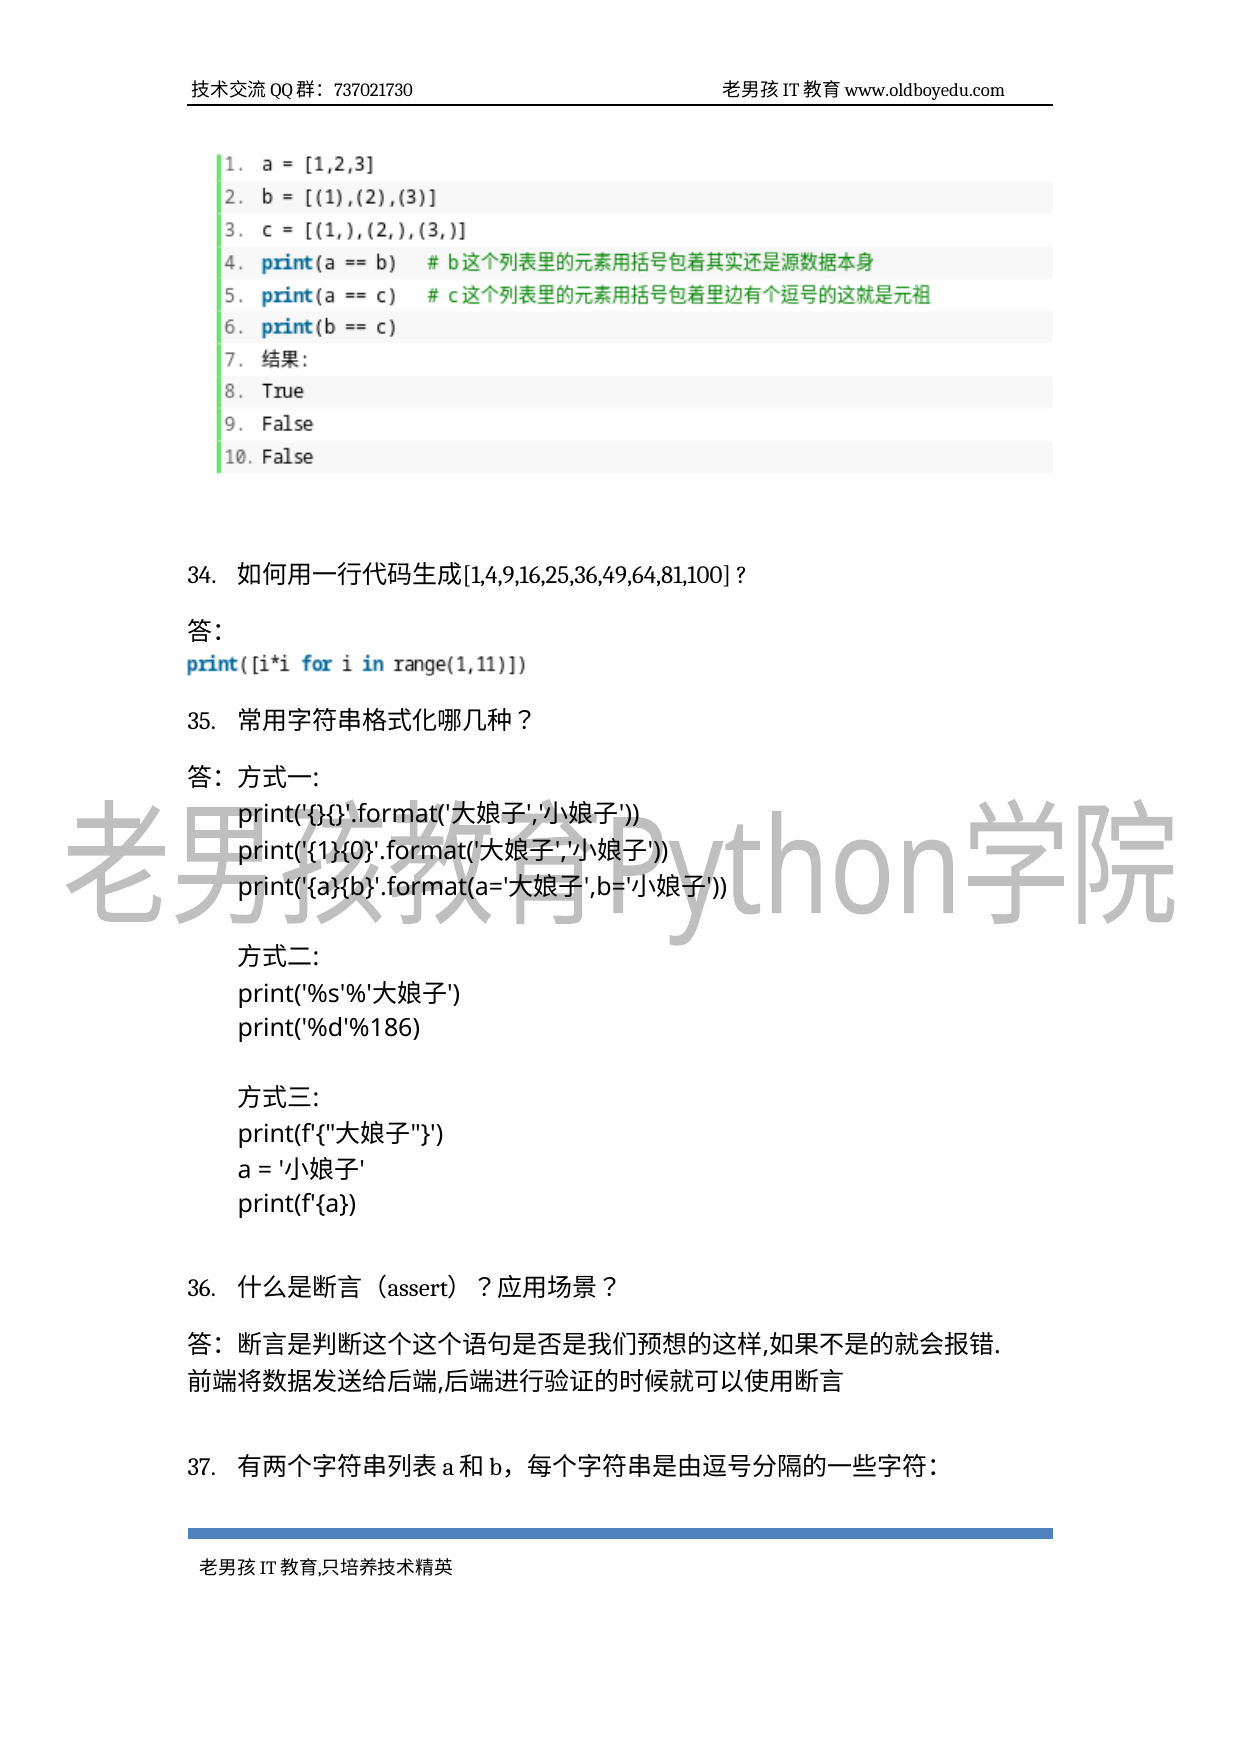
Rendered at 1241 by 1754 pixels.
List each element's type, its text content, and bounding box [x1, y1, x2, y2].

text 前端将数据发送给后端,后端进行验证的时候就可以使用断言 [187, 1361, 1053, 1397]
text print('{}{}'.format('大娘子','小娘子')) [237, 794, 1053, 830]
text 方式二: [237, 937, 1053, 973]
text 方式三: [237, 1077, 1053, 1114]
text a = '小娘子' [237, 1150, 1053, 1186]
text print(f'{"大娘子"}') [237, 1114, 1053, 1150]
text print('{1}{0}'.format('大娘子','小娘子')) [237, 830, 1053, 866]
text 答： [187, 612, 1053, 682]
text print('%s'%'大娘子') [237, 973, 1053, 1009]
list 什么是断言（assert）？应用场景？ [187, 1270, 1053, 1304]
text 答：方式一: [187, 758, 1053, 794]
text 答： [187, 150, 1053, 536]
list 常用字符串格式化哪几种？ [187, 703, 1053, 737]
text print('{a}{b}'.format(a='大娘子',b='小娘子')) [237, 866, 1053, 903]
list 如何用一行代码生成[1,4,9,16,25,36,49,64,81,100] ? [187, 557, 1053, 591]
text 答：断言是判断这个这个语句是否是我们预想的这样,如果不是的就会报错. [187, 1325, 1053, 1361]
text print('%d'%186) [237, 1009, 1053, 1043]
list 有两个字符串列表a和b，每个字符串是由逗号分隔的一些字符： [187, 1447, 1053, 1483]
text print(f'{a}) [237, 1186, 1053, 1220]
